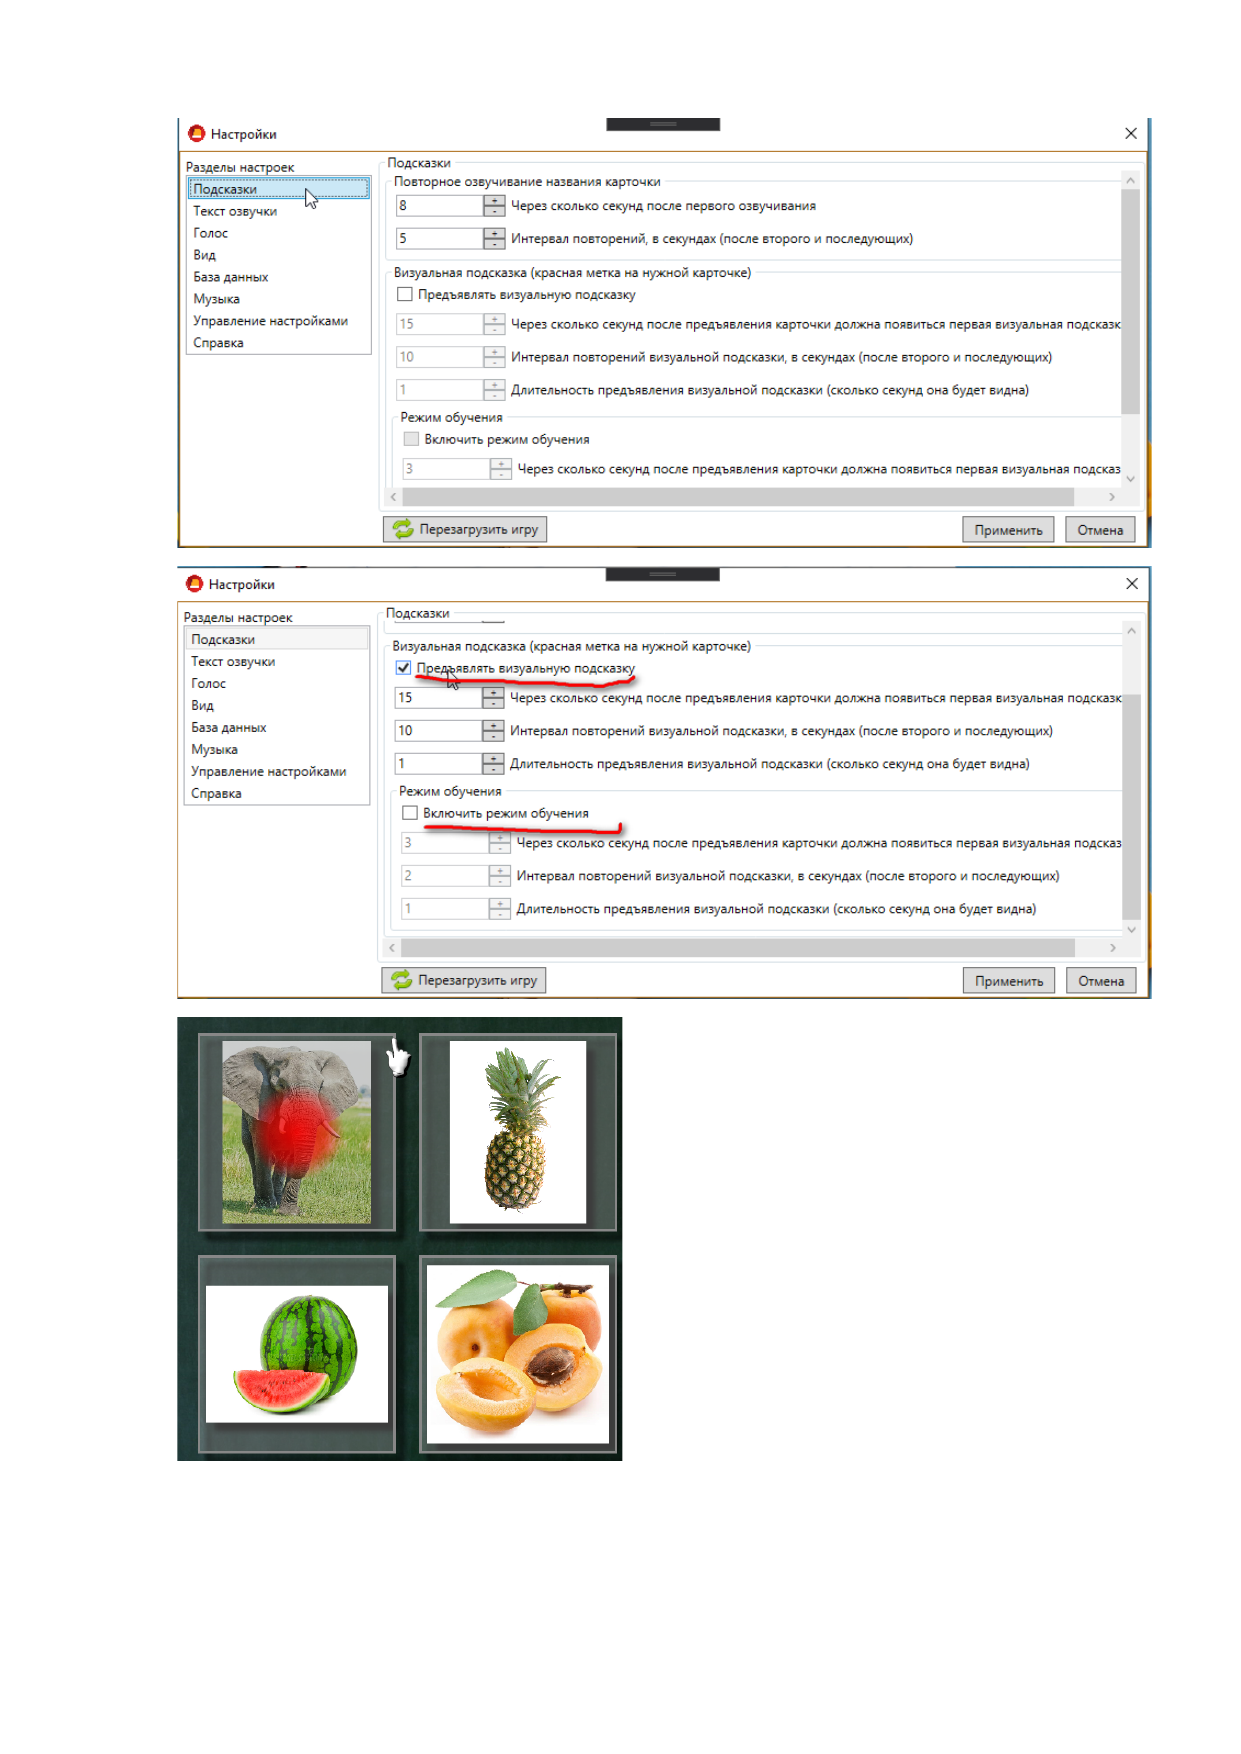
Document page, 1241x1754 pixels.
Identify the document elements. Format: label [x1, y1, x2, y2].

picture [177, 118, 1152, 548]
picture [177, 1017, 623, 1461]
picture [177, 566, 1152, 999]
